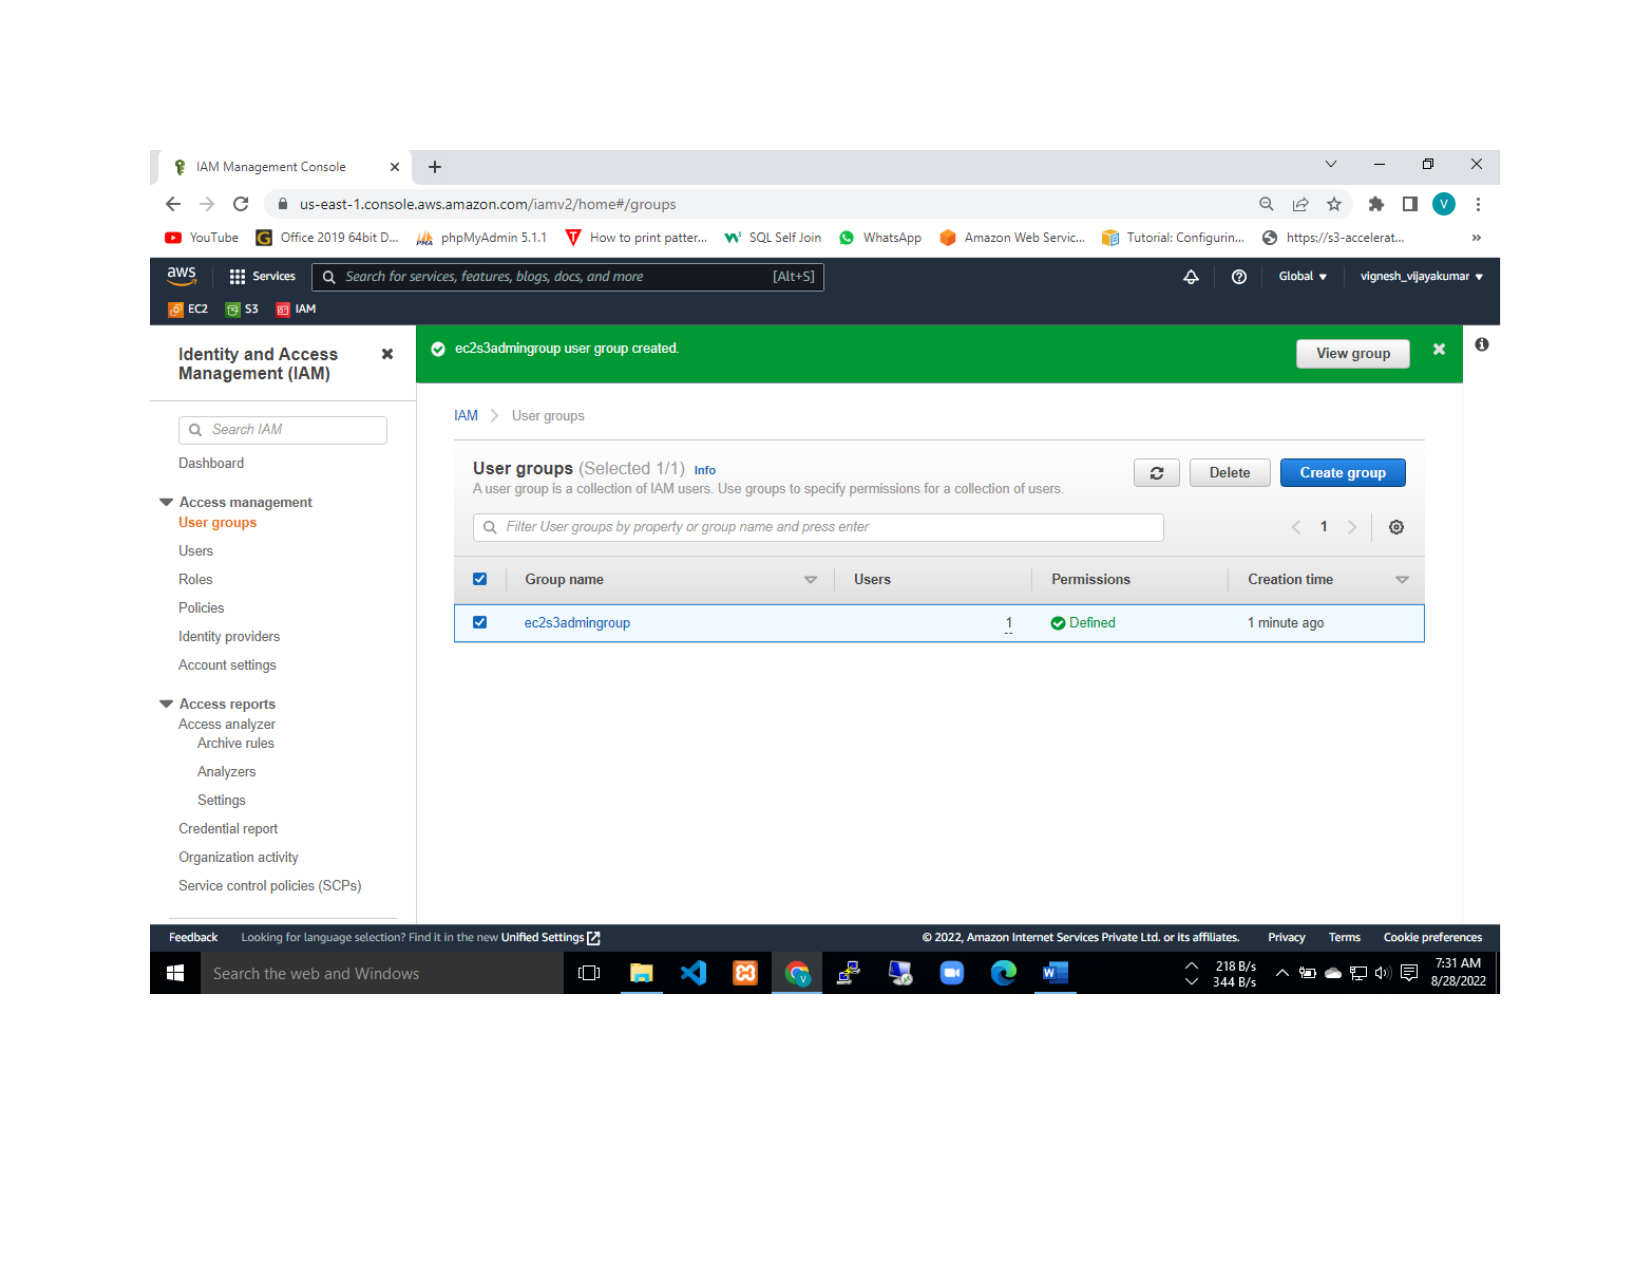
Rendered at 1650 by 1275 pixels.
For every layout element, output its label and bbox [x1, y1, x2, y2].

picture [150, 150, 1500, 994]
